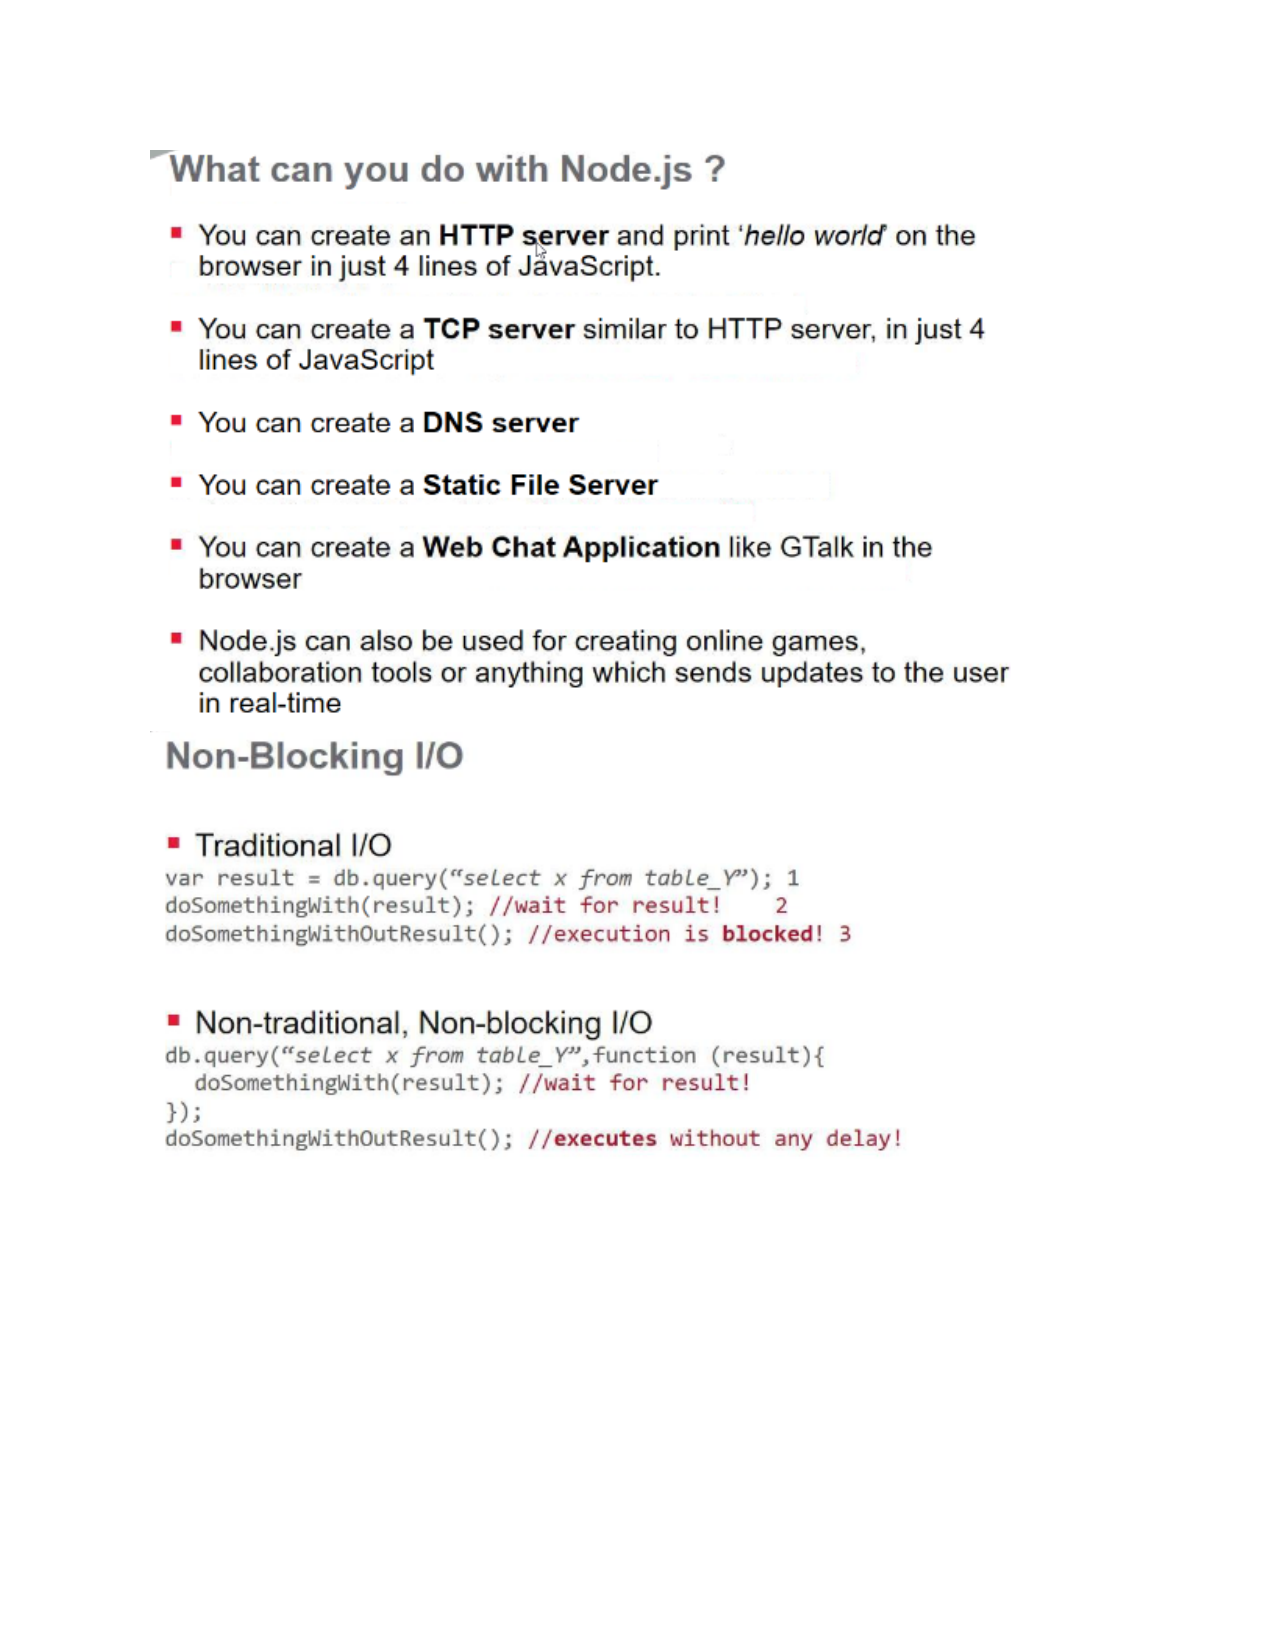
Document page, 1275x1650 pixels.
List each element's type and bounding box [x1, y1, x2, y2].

picture [150, 731, 915, 1197]
picture [150, 150, 1031, 730]
